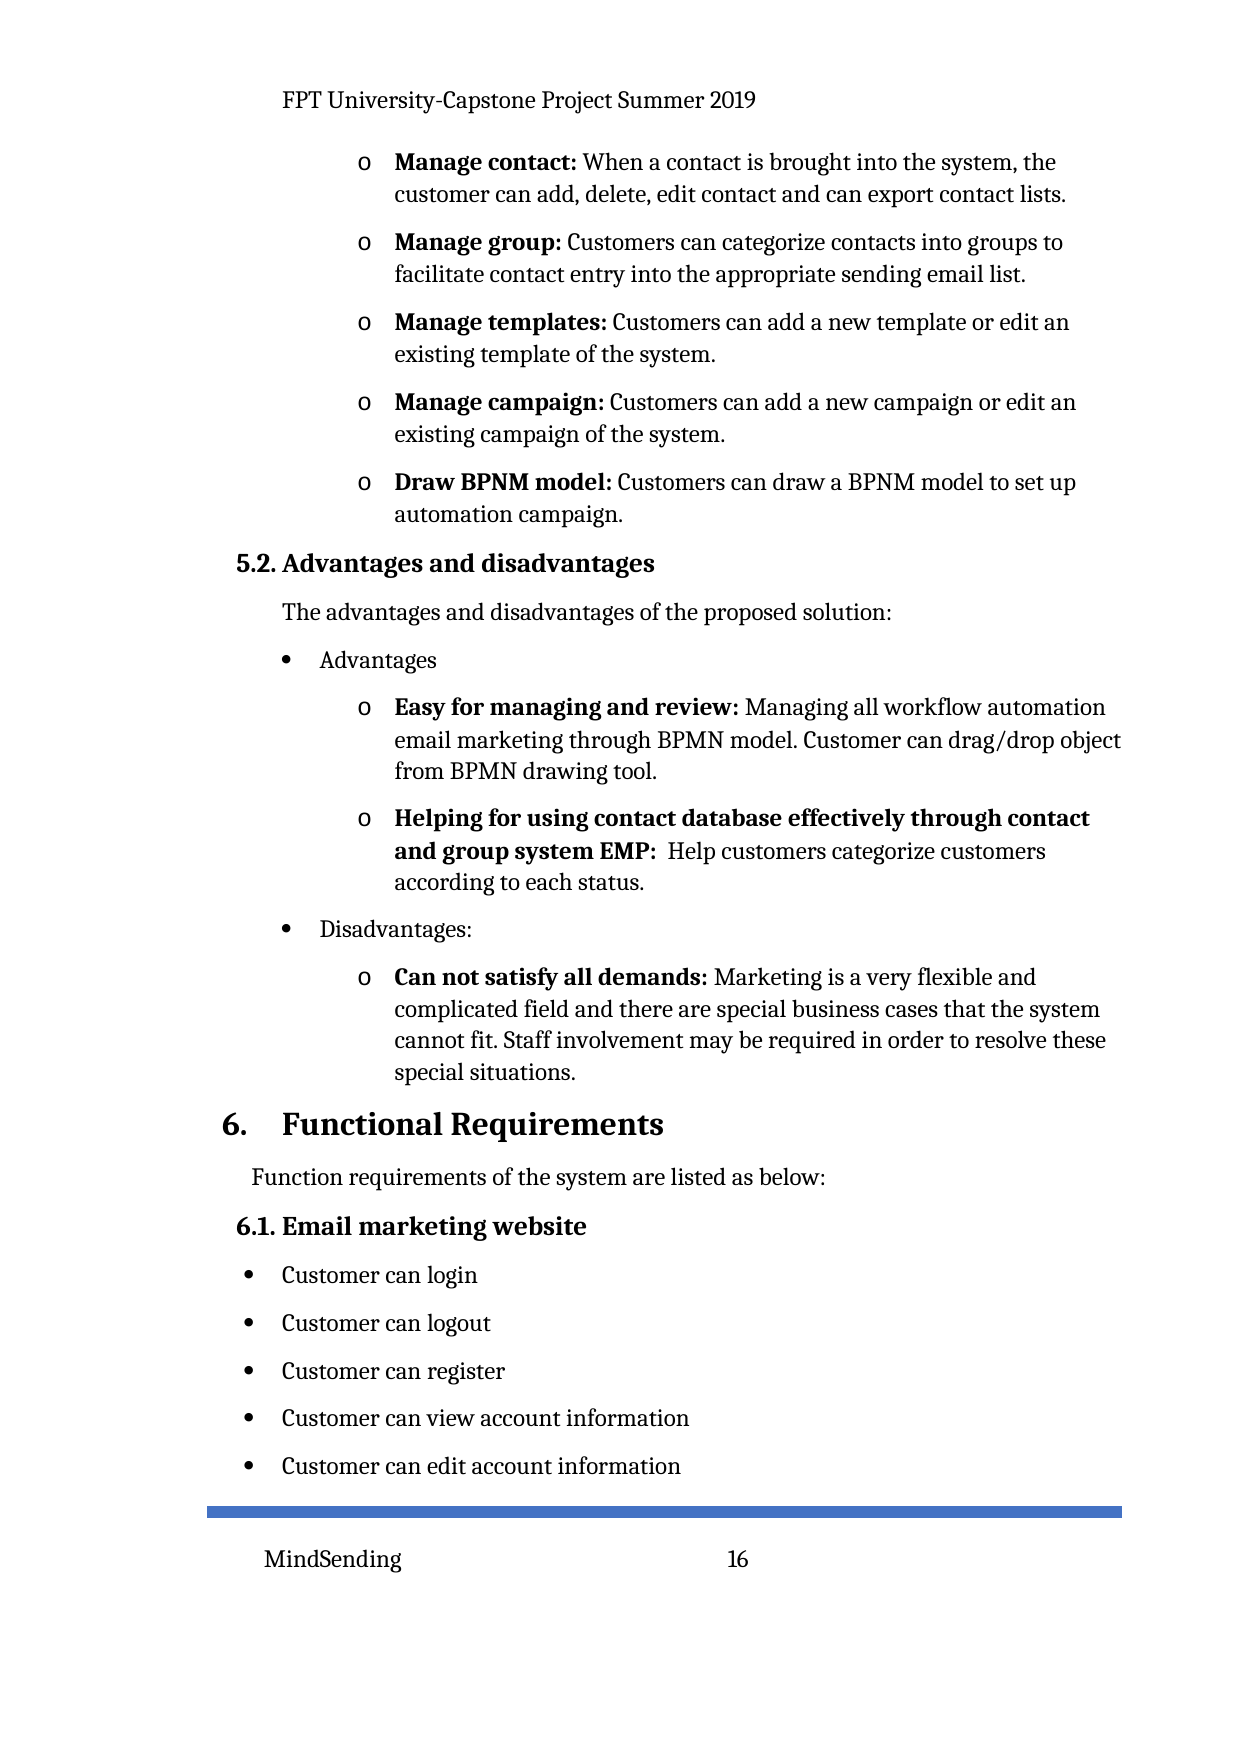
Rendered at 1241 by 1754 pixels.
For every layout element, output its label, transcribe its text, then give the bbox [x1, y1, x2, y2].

list Helping for using contact database effectively through contact and group system EMP: Help customers categorize customers according to each status. [357, 804, 1122, 896]
list Easy for managing and review: Managing all workflow automation email marketing through BPMN model. Customer can drag/drop object from BPMN drawing tool. [357, 693, 1122, 785]
list Customer can logout [244, 1309, 1122, 1338]
list Disadvantages: [282, 915, 1122, 944]
list Customer can register [244, 1357, 1122, 1385]
text The advantages and disadvantages of the proposed solution: [207, 598, 1120, 627]
list Customer can login [244, 1261, 1122, 1290]
list Advantages [282, 646, 1122, 674]
subtitle Advantages and disadvantages [206, 548, 1122, 579]
list Customer can view account information [244, 1404, 1122, 1433]
list Can not satisfy all demands: Marketing is a very flexible and complicated field and there are special business cases that the system cannot fit. Staff involvement may be required in order to resolve these special situations. [357, 963, 1122, 1086]
subtitle Email marketing website [206, 1211, 1122, 1242]
list Manage contact: When a contact is brought into the system, the customer can add, delete, edit contact and can export contact lists. [357, 148, 1122, 209]
list Draw BPNM model: Customers can draw a BPNM model to set up automation campaign. [357, 468, 1122, 529]
list Manage group: Customers can categorize contacts into groups to facilitate contact entry into the appropriate sending email list. [357, 228, 1122, 289]
text Function requirements of the system are listed as below: [251, 1163, 1120, 1192]
list Manage campaign: Customers can add a new campaign or edit an existing campaign of the system. [357, 388, 1122, 449]
list Manage templates: Customers can add a new template or edit an existing template of the system. [357, 308, 1122, 369]
list Customer can edit account information [244, 1452, 1122, 1481]
subtitle Functional Requirements [207, 1105, 1122, 1143]
